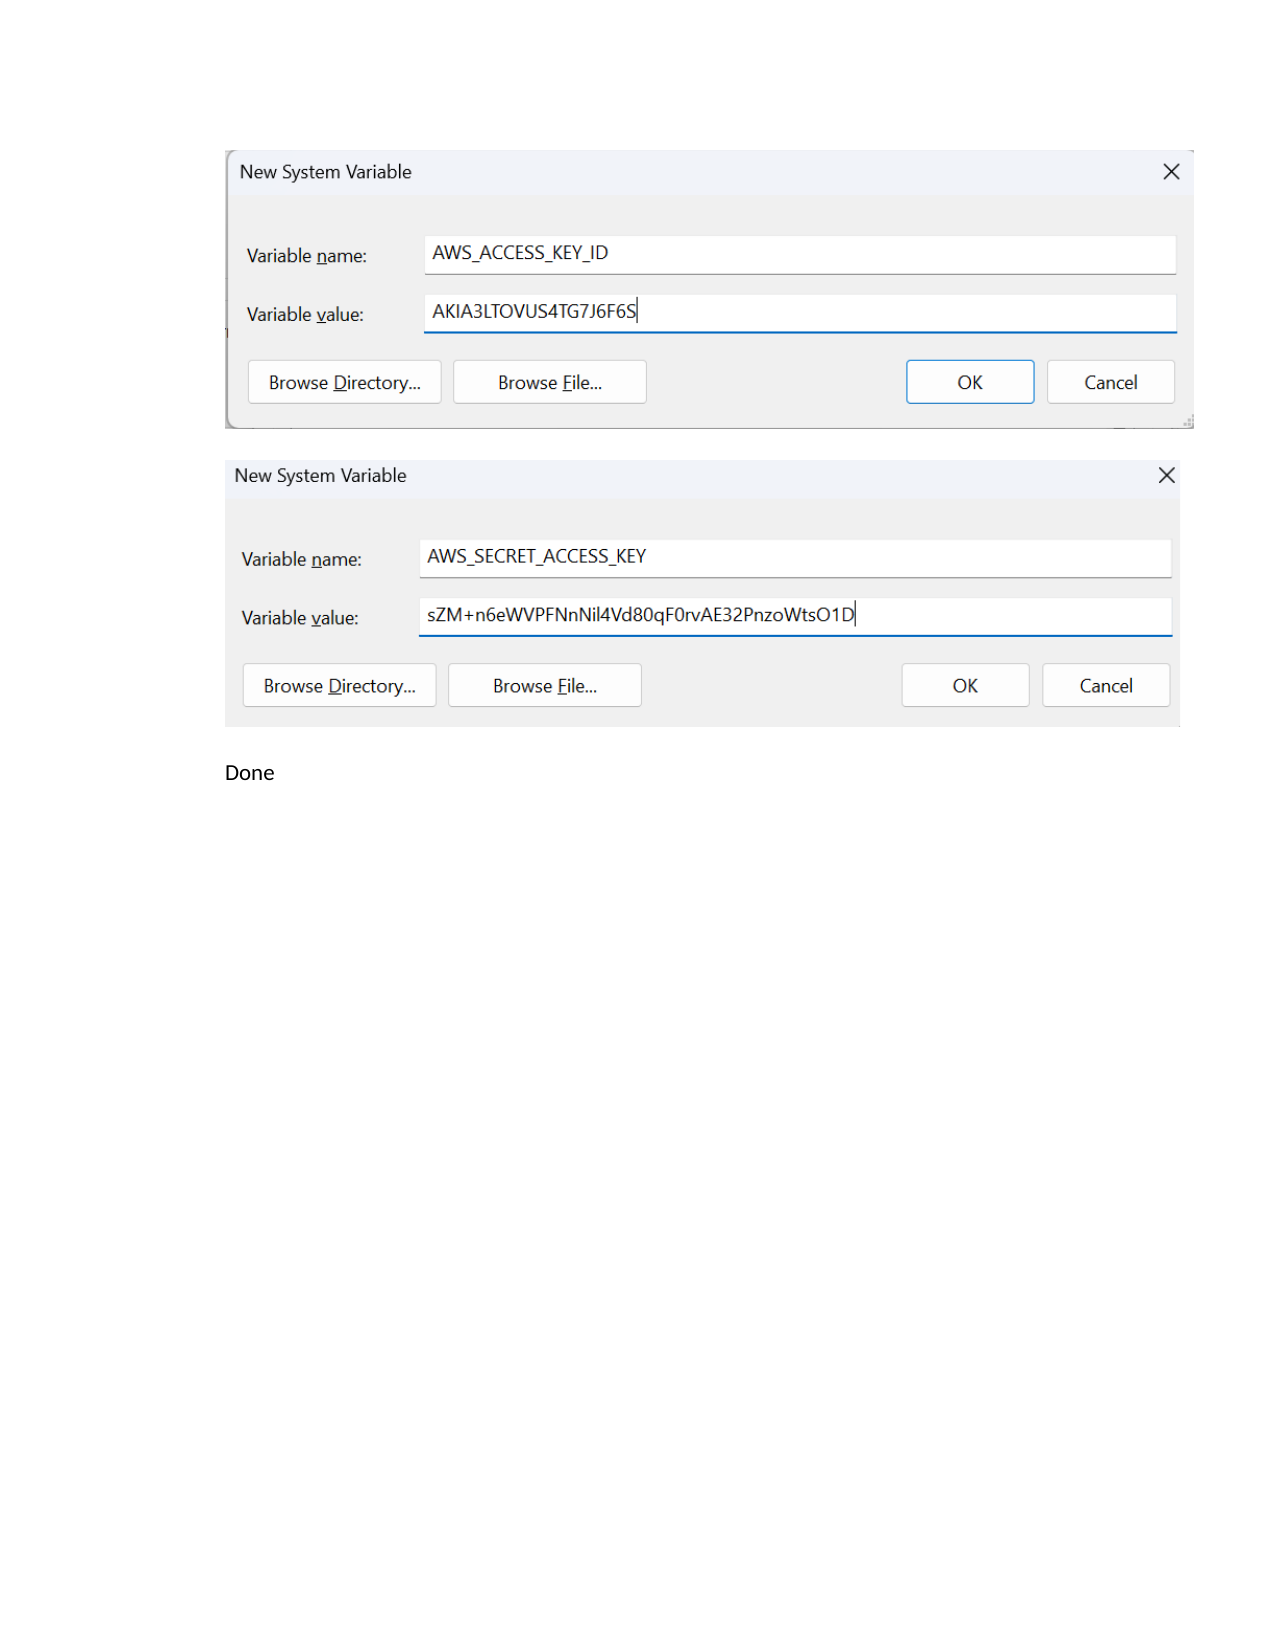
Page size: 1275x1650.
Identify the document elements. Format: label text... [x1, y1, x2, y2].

picture [225, 460, 1181, 727]
picture [225, 150, 1194, 429]
list Done [225, 758, 1125, 787]
